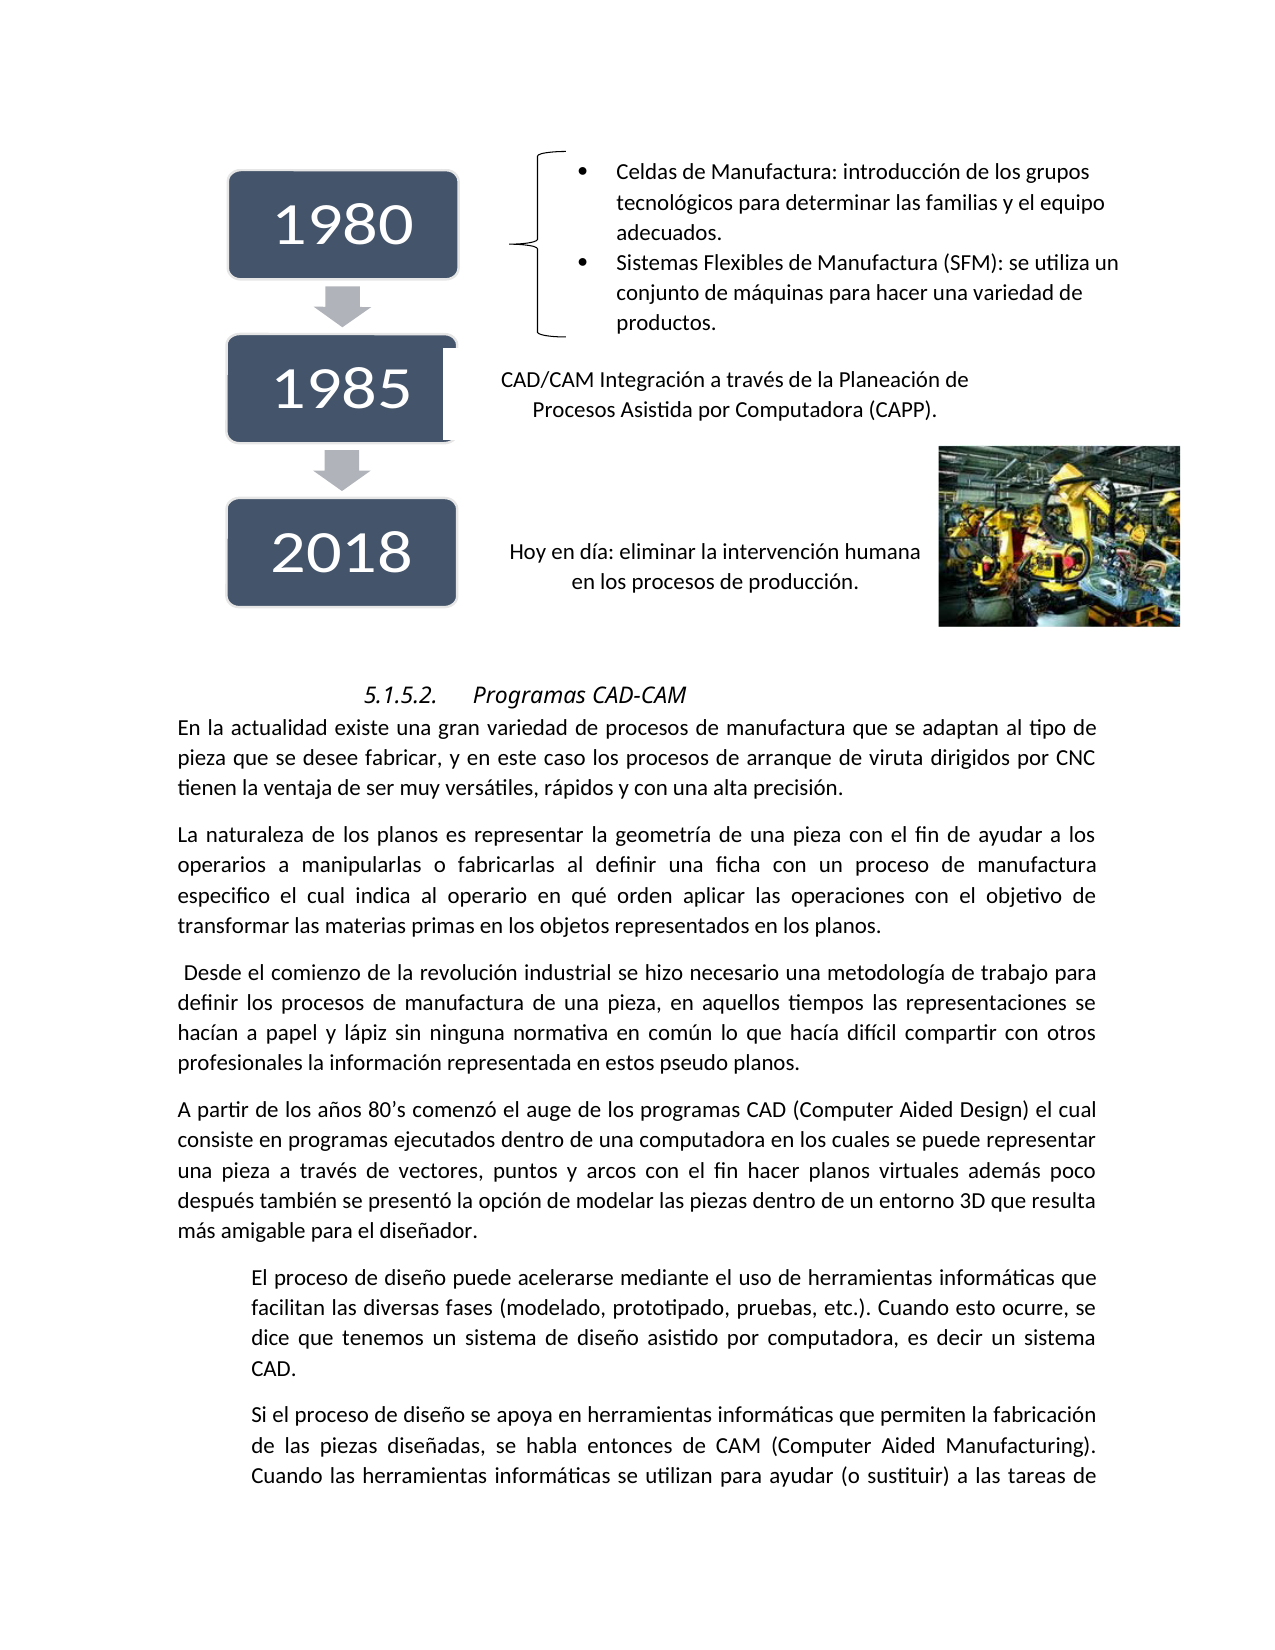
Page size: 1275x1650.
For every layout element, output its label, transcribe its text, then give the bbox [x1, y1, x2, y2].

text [251, 1401, 1098, 1489]
text Desde el comienzo de la revolución industrial se hizo necesario una metodología de trabajo para definir los procesos de manufactura de una pieza, en aquellos tiempos las representaciones se hacían a papel y lápiz sin ninguna normativa en común lo que hacía difícil compartir con otros profesionales la información representada en estos pseudo planos. [177, 958, 1098, 1077]
text A partir de los años 80’s comenzó el auge de los programas CAD (Computer Aided Design) el cual consiste en programas ejecutados dentro de una computadora en los cuales se puede representar una pieza a través de vectores, puntos y arcos con el fin hacer planos virtuales además poco después también se presentó la opción de modelar las piezas dentro de un entorno 3D que resulta más amigable para el diseñador. [177, 1095, 1098, 1244]
text En la actualidad existe una gran variedad de procesos de manufactura que se adaptan al tipo de pieza que se desee fabricar, y en este caso los procesos de arranque de viruta dirigidos por CNC tienen la ventaja de ser muy versátiles, rápidos y con una alta precisión. [177, 713, 1098, 802]
text La naturaleza de los planos es representar la geometría de una pieza con el fin de ayudar a los operarios a manipularlas o fabricarlas al definir una ficha con un proceso de manufactura especifico el cual indica al operario en qué orden aplicar las operaciones con el objetivo de transformar las materias primas en los objetos representados en los planos. [177, 820, 1098, 939]
text El proceso de diseño puede acelerarse mediante el uso de herramientas informáticas que facilitan las diversas fases (modelado, prototipado, pruebas, etc.). Cuando esto ocurre, se dice que tenemos un sistema de diseño asistido por computadora, es decir un sistema CAD. [251, 1263, 1098, 1382]
subtitle Programas CAD-CAM [363, 679, 1098, 711]
